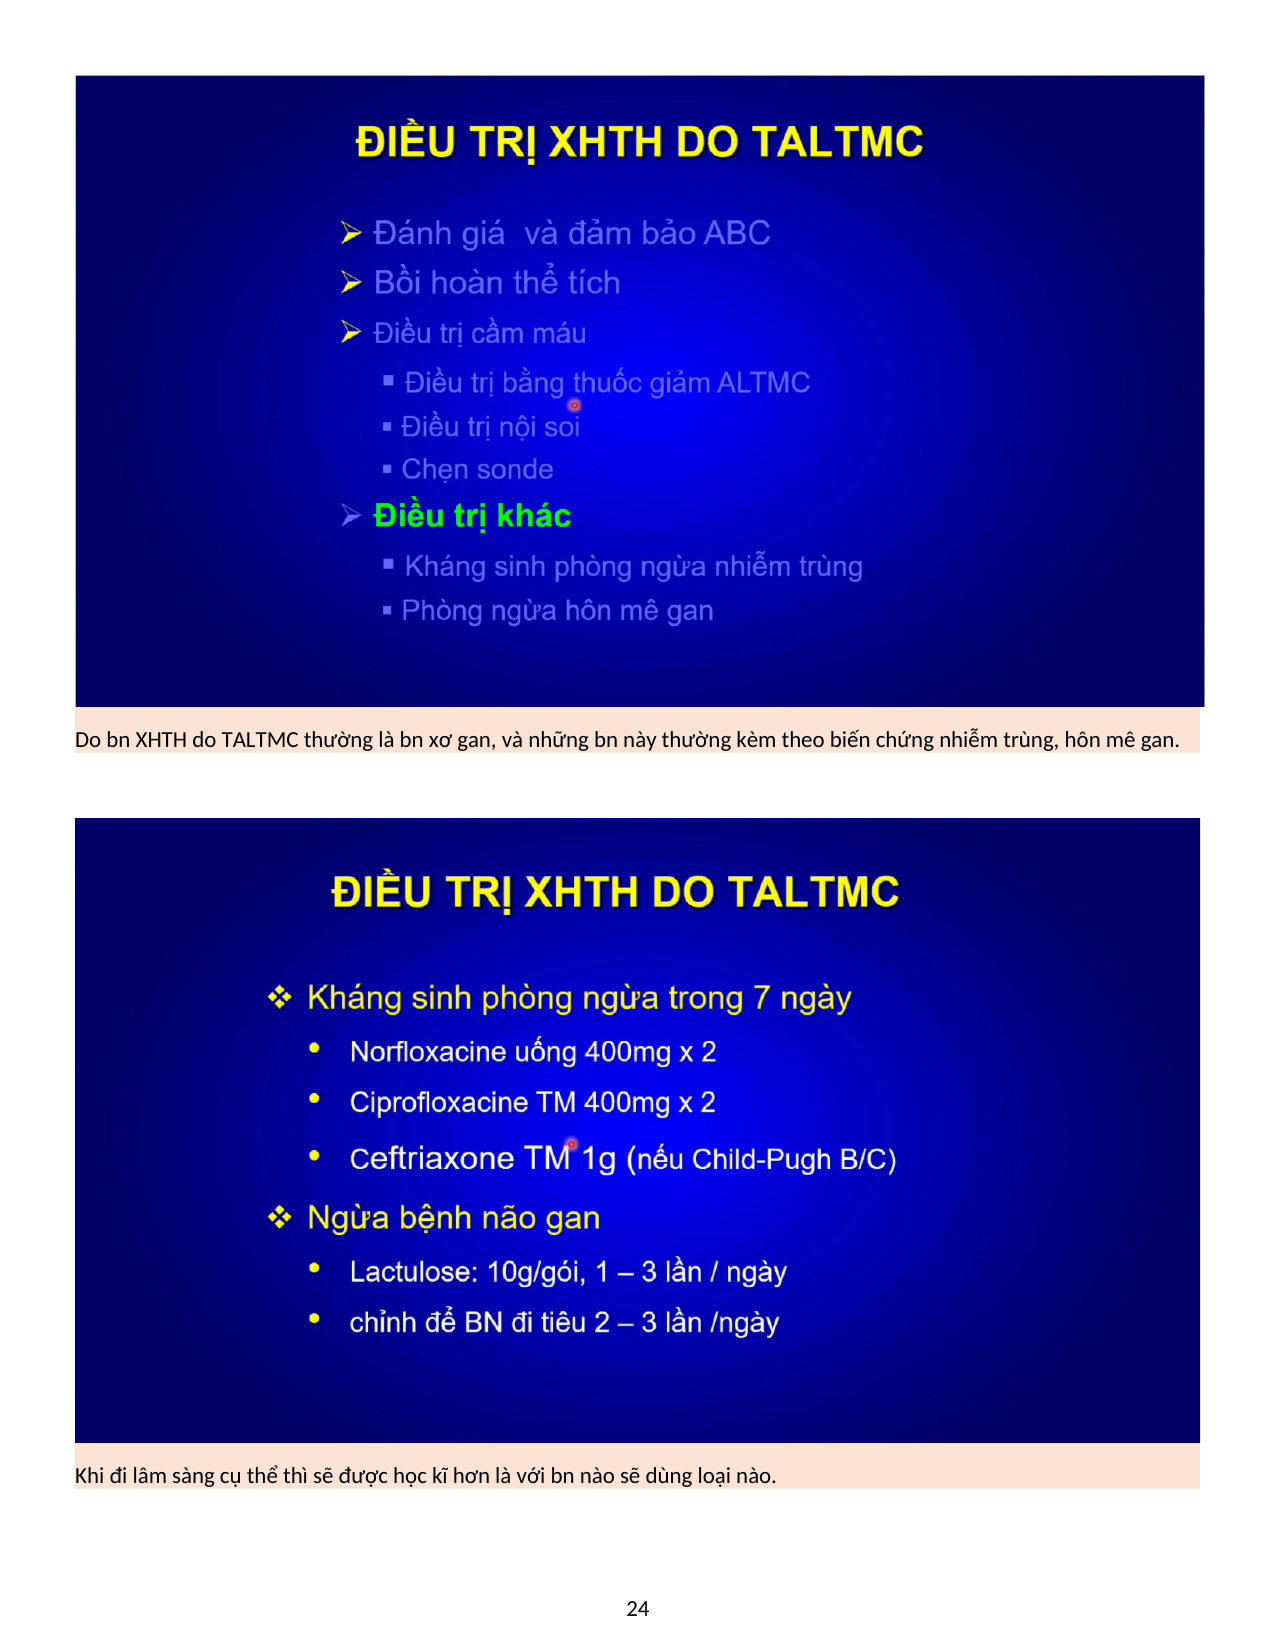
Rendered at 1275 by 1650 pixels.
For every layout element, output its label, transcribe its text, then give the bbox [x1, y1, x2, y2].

picture [75, 75, 1205, 707]
text Do bn XHTH do TALTMC thường là bn xơ gan, và những bn này thường kèm theo biến chứng nhiễm trùng, hôn mê gan. [75, 725, 1200, 753]
text Khi đi lâm sàng cụ thể thì sẽ được học kĩ hơn là với bn nào sẽ dùng loại nào. [75, 1461, 1200, 1489]
picture [75, 818, 1200, 1443]
